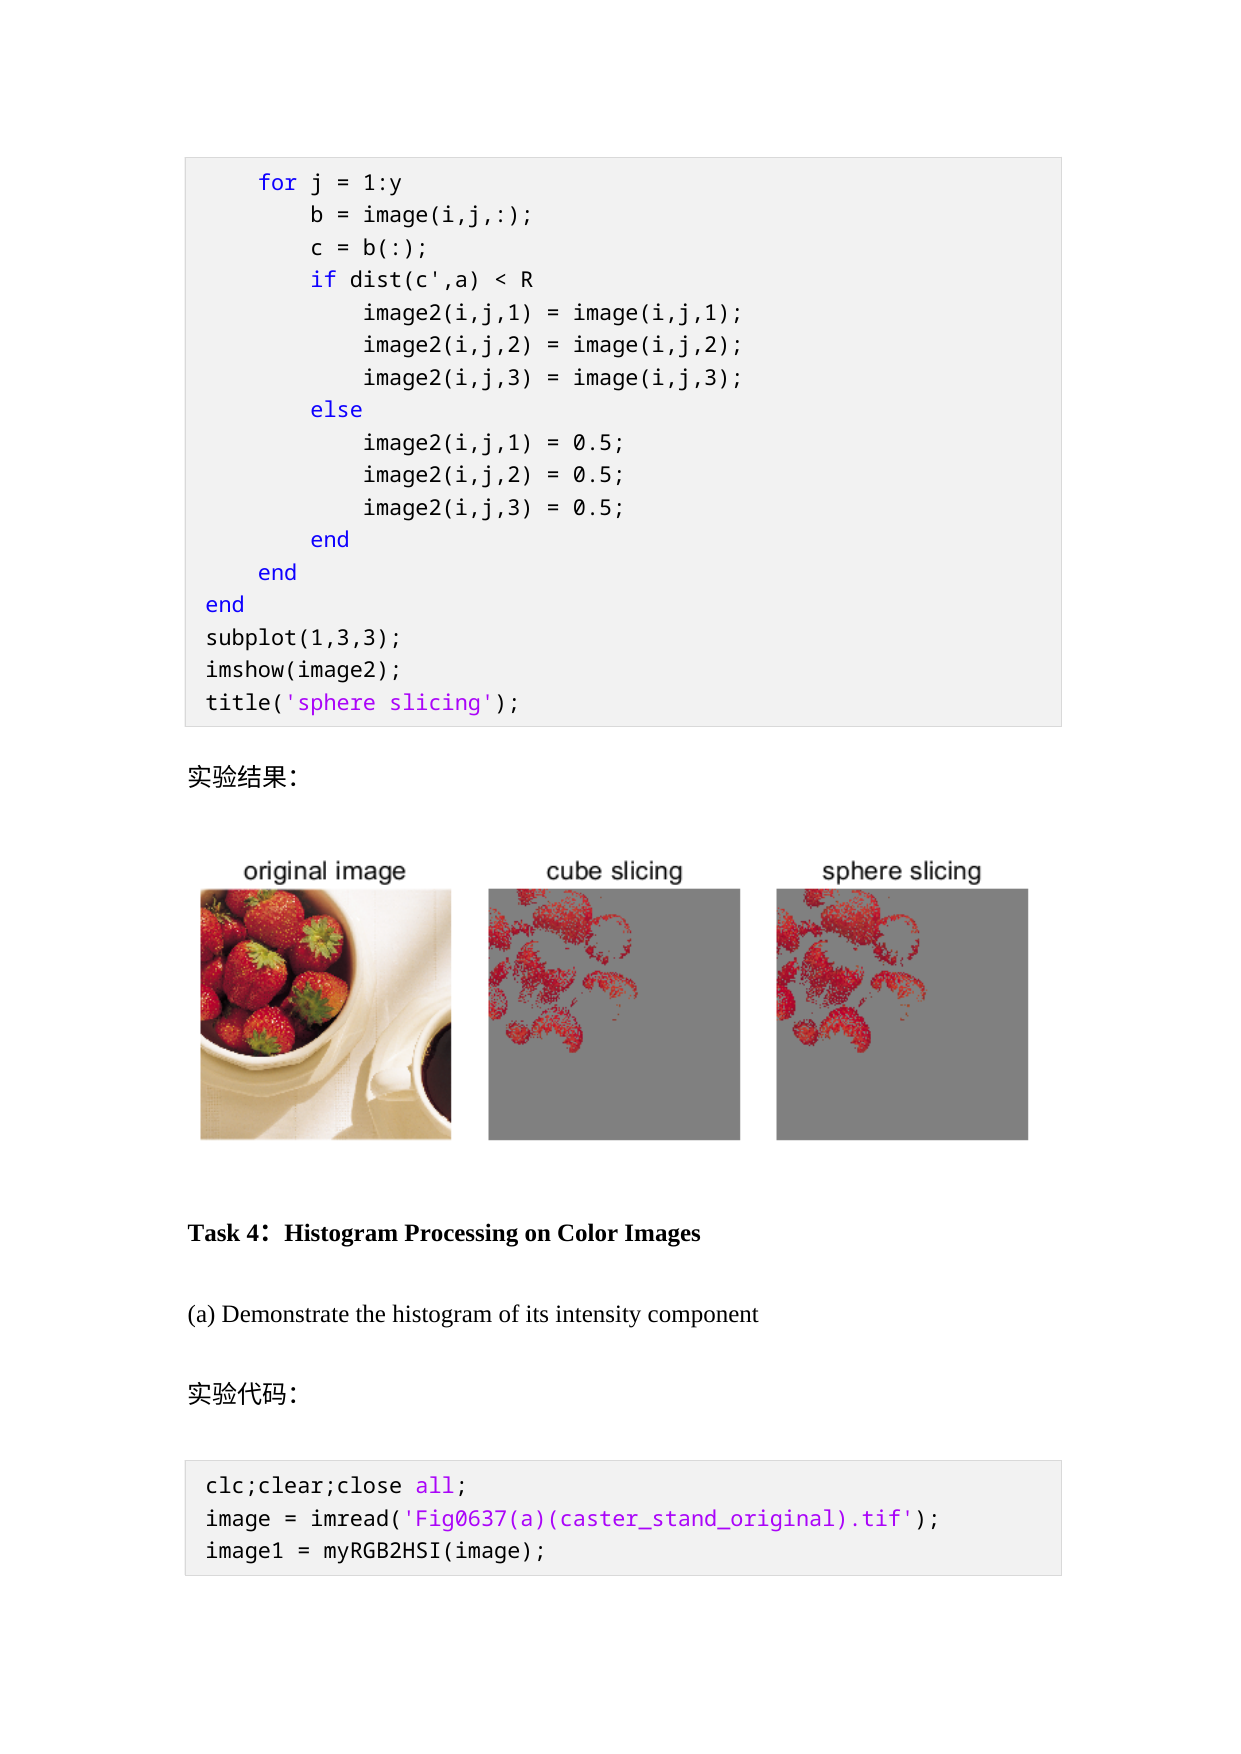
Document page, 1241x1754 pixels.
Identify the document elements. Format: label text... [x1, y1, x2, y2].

text if dist(c',a) < R [186, 254, 1061, 287]
text subplot(1,3,3); [186, 612, 1061, 644]
text end [186, 547, 1061, 579]
text image2(i,j,3) = 0.5; [186, 482, 1061, 514]
text image2(i,j,3) = image(i,j,3); [186, 352, 1061, 384]
text 实验结果： [187, 743, 1053, 808]
picture [774, 858, 1031, 1143]
text image1 = myRGB2HSI(image); [186, 1525, 1061, 1575]
text imshow(image2); [186, 644, 1061, 677]
text image2(i,j,1) = image(i,j,1); [186, 287, 1061, 319]
picture [486, 858, 743, 1143]
text image2(i,j,2) = 0.5; [186, 449, 1061, 482]
text c = b(:); [186, 222, 1061, 254]
text 实验代码： [187, 1361, 1053, 1426]
text image2(i,j,1) = 0.5; [186, 417, 1061, 449]
text Task 4：Histogram Processing on Color Images [187, 1198, 1053, 1263]
table_header [188, 843, 476, 1182]
text image2(i,j,2) = image(i,j,2); [186, 319, 1061, 352]
table_header [476, 843, 763, 1182]
text clc;clear;close all; [186, 1461, 1061, 1492]
text (a) Demonstrate the histogram of its intensity component [187, 1297, 1053, 1330]
text image = imread('Fig0637(a)(caster_stand_original).tif'); [186, 1492, 1061, 1525]
picture [198, 858, 454, 1143]
text end [186, 579, 1061, 612]
text for j = 1:y [186, 158, 1061, 189]
text title('sphere slicing'); [186, 677, 1061, 726]
text end [186, 514, 1061, 547]
text b = image(i,j,:); [186, 189, 1061, 222]
text else [186, 384, 1061, 417]
table_header [764, 843, 1052, 1182]
